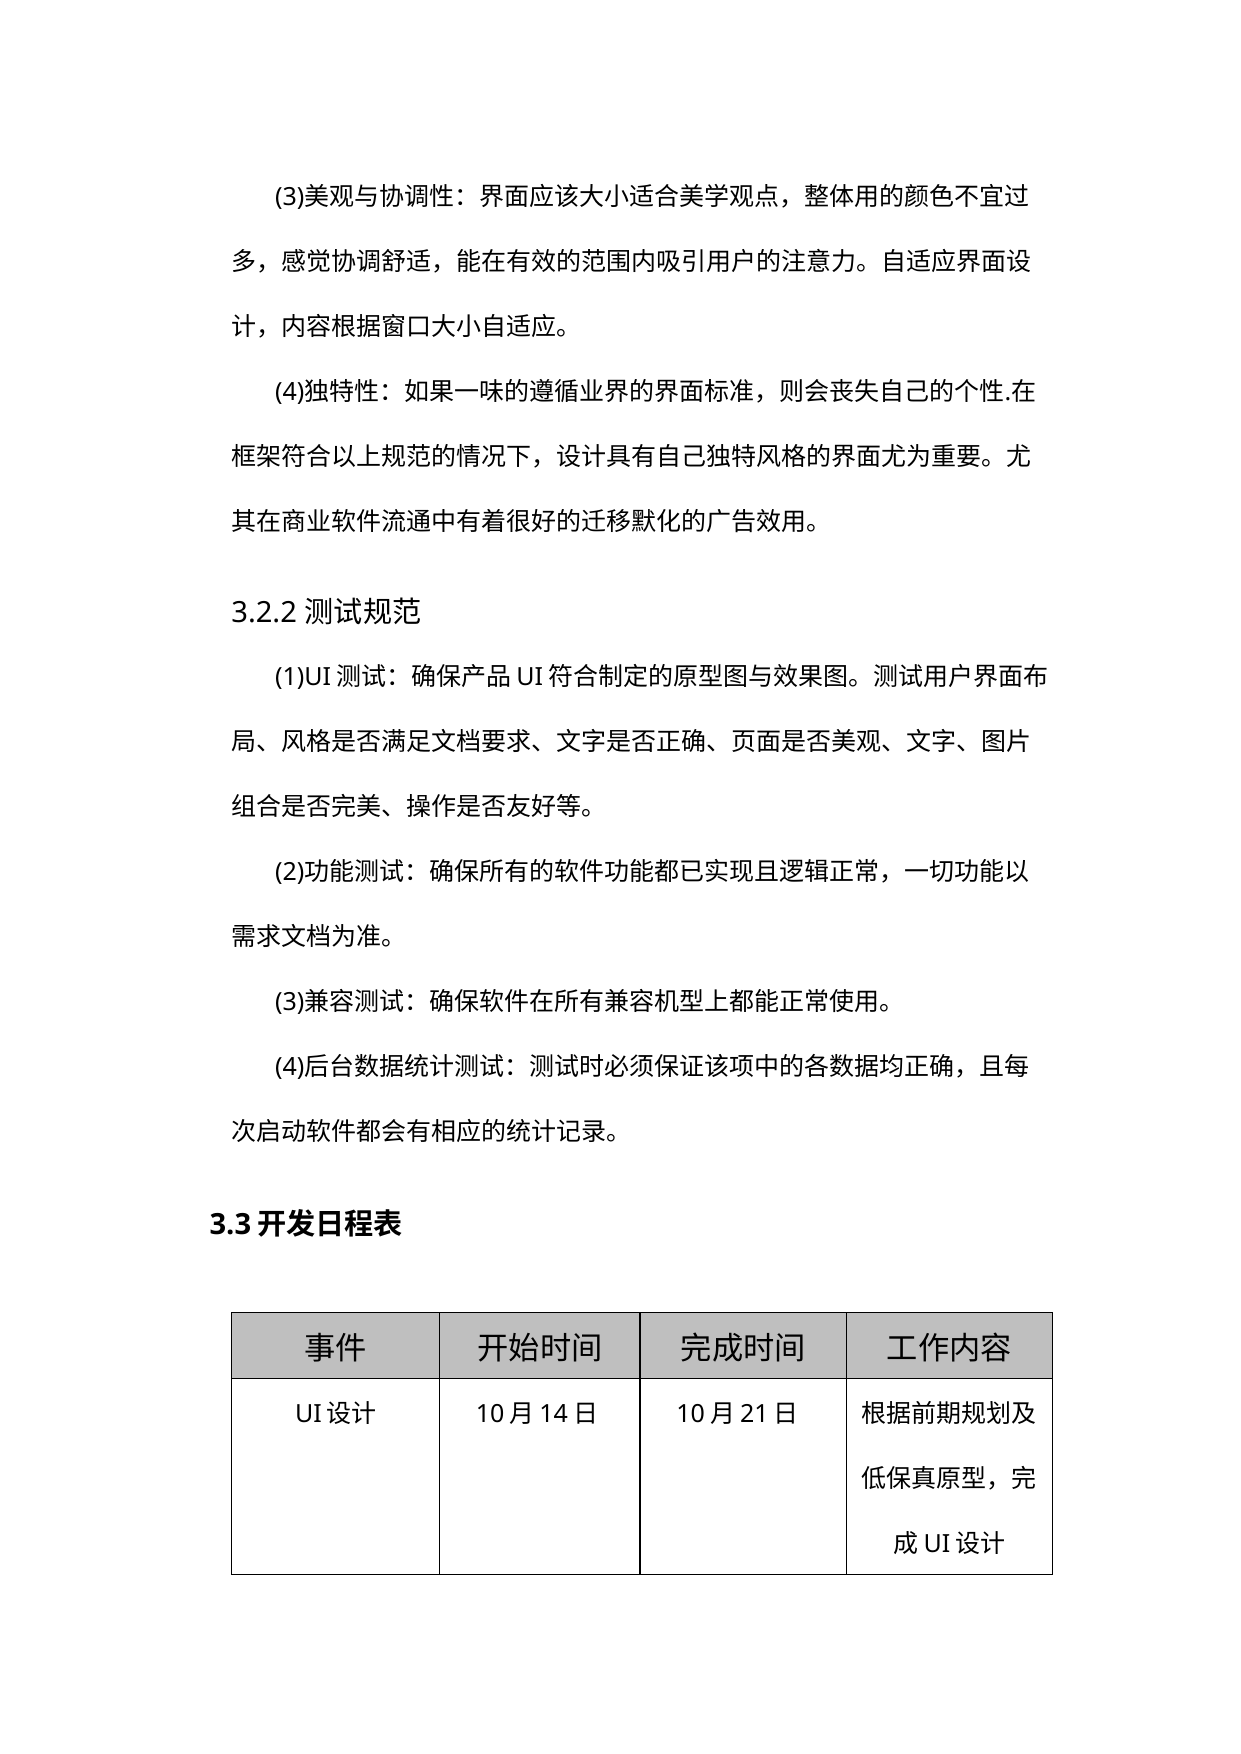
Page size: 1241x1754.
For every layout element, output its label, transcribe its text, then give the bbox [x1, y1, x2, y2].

table_cell 10月21日 [641, 1379, 846, 1574]
list (3)兼容测试：确保软件在所有兼容机型上都能正常使用。 [231, 967, 1053, 1032]
table_cell 10月14日 [440, 1379, 639, 1574]
text (4)独特性：如果一味的遵循业界的界面标准，则会丧失自己的个性.在框架符合以上规范的情况下，设计具有自己独特风格的界面尤为重要。尤其在商业软件流通中有着很好的迁移默化的广告效用。 [231, 357, 1053, 552]
subtitle 3.3开发日程表 [209, 1189, 1031, 1254]
text (3)美观与协调性：界面应该大小适合美学观点，整体用的颜色不宜过多，感觉协调舒适，能在有效的范围内吸引用户的注意力。自适应界面设计，内容根据窗口大小自适应。 [231, 162, 1053, 357]
list (1)UI测试：确保产品UI符合制定的原型图与效果图。测试用户界面布局、风格是否满足文档要求、文字是否正确、页面是否美观、文字、图片组合是否完美、操作是否友好等。 [231, 642, 1053, 837]
list (2)功能测试：确保所有的软件功能都已实现且逻辑正常，一切功能以需求文档为准。 [231, 837, 1053, 967]
table_header 事件 [232, 1313, 439, 1378]
list 3.2.2 测试规范 [231, 577, 1053, 642]
table_header 开始时间 [440, 1313, 639, 1378]
table_header 工作内容 [847, 1313, 1052, 1378]
table_cell UI设计 [232, 1379, 439, 1574]
list (4)后台数据统计测试：测试时必须保证该项中的各数据均正确，且每次启动软件都会有相应的统计记录。 [231, 1032, 1053, 1162]
table_header 完成时间 [641, 1313, 846, 1378]
